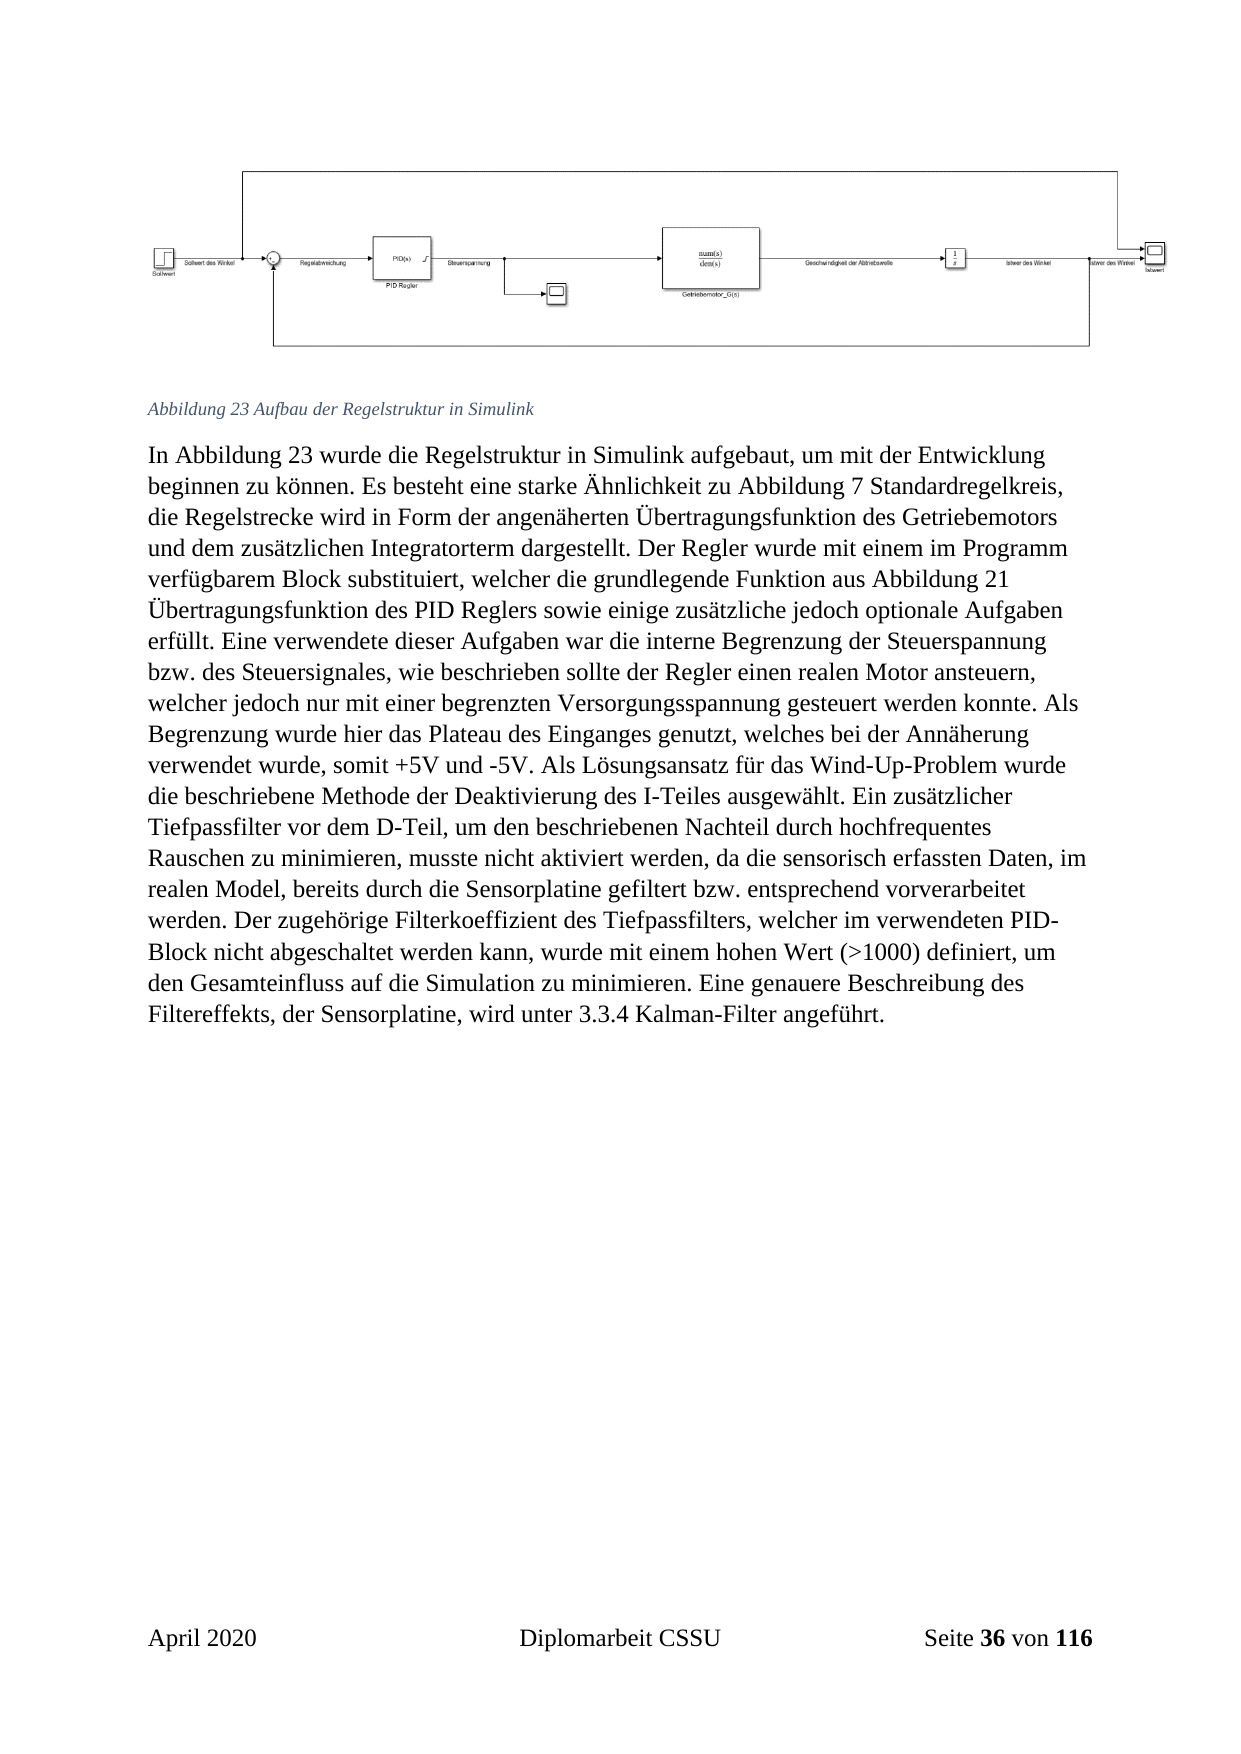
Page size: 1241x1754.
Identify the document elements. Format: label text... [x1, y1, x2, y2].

text In Abbildung 23 wurde die Regelstruktur in Simulink aufgebaut, um mit der Entwicklung beginnen zu können. Es besteht eine starke Ähnlichkeit zu Abbildung 7 Standardregelkreis, die Regelstrecke wird in Form der angenäherten Übertragungsfunktion des Getriebemotors und dem zusätzlichen Integratorterm dargestellt. Der Regler wurde mit einem im Programm verfügbarem Block substituiert, welcher die grundlegende Funktion aus Abbildung 21 Übertragungsfunktion des PID Reglers sowie einige zusätzliche jedoch optionale Aufgaben erfüllt. Eine verwendete dieser Aufgaben war die interne Begrenzung der Steuerspannung bzw. des Steuersignales, wie beschrieben sollte der Regler einen realen Motor ansteuern, welcher jedoch nur mit einer begrenzten Versorgungsspannung gesteuert werden konnte. Als Begrenzung wurde hier das Plateau des Einganges genutzt, welches bei der Annäherung verwendet wurde, somit +5V und -5V. Als Lösungsansatz für das Wind-Up-Problem wurde die beschriebene Methode der Deaktivierung des I-Teiles ausgewählt. Ein zusätzlicher Tiefpassfilter vor dem D-Teil, um den beschriebenen Nachteil durch hochfrequentes Rauschen zu minimieren, musste nicht aktiviert werden, da die sensorisch erfassten Daten, im realen Model, bereits durch die Sensorplatine gefiltert bzw. entsprechend vorverarbeitet werden. Der zugehörige Filterkoeffizient des Tiefpassfilters, welcher im verwendeten PID-Block nicht abgeschaltet werden kann, wurde mit einem hohen Wert (>1000) definiert, um den Gesamteinfluss auf die Simulation zu minimieren. Eine genauere Beschreibung des Filtereffekts, der Sensorplatine, wird unter 3.3.4 Kalman-Filter angeführt. [148, 440, 1093, 1027]
picture [147, 147, 1172, 379]
